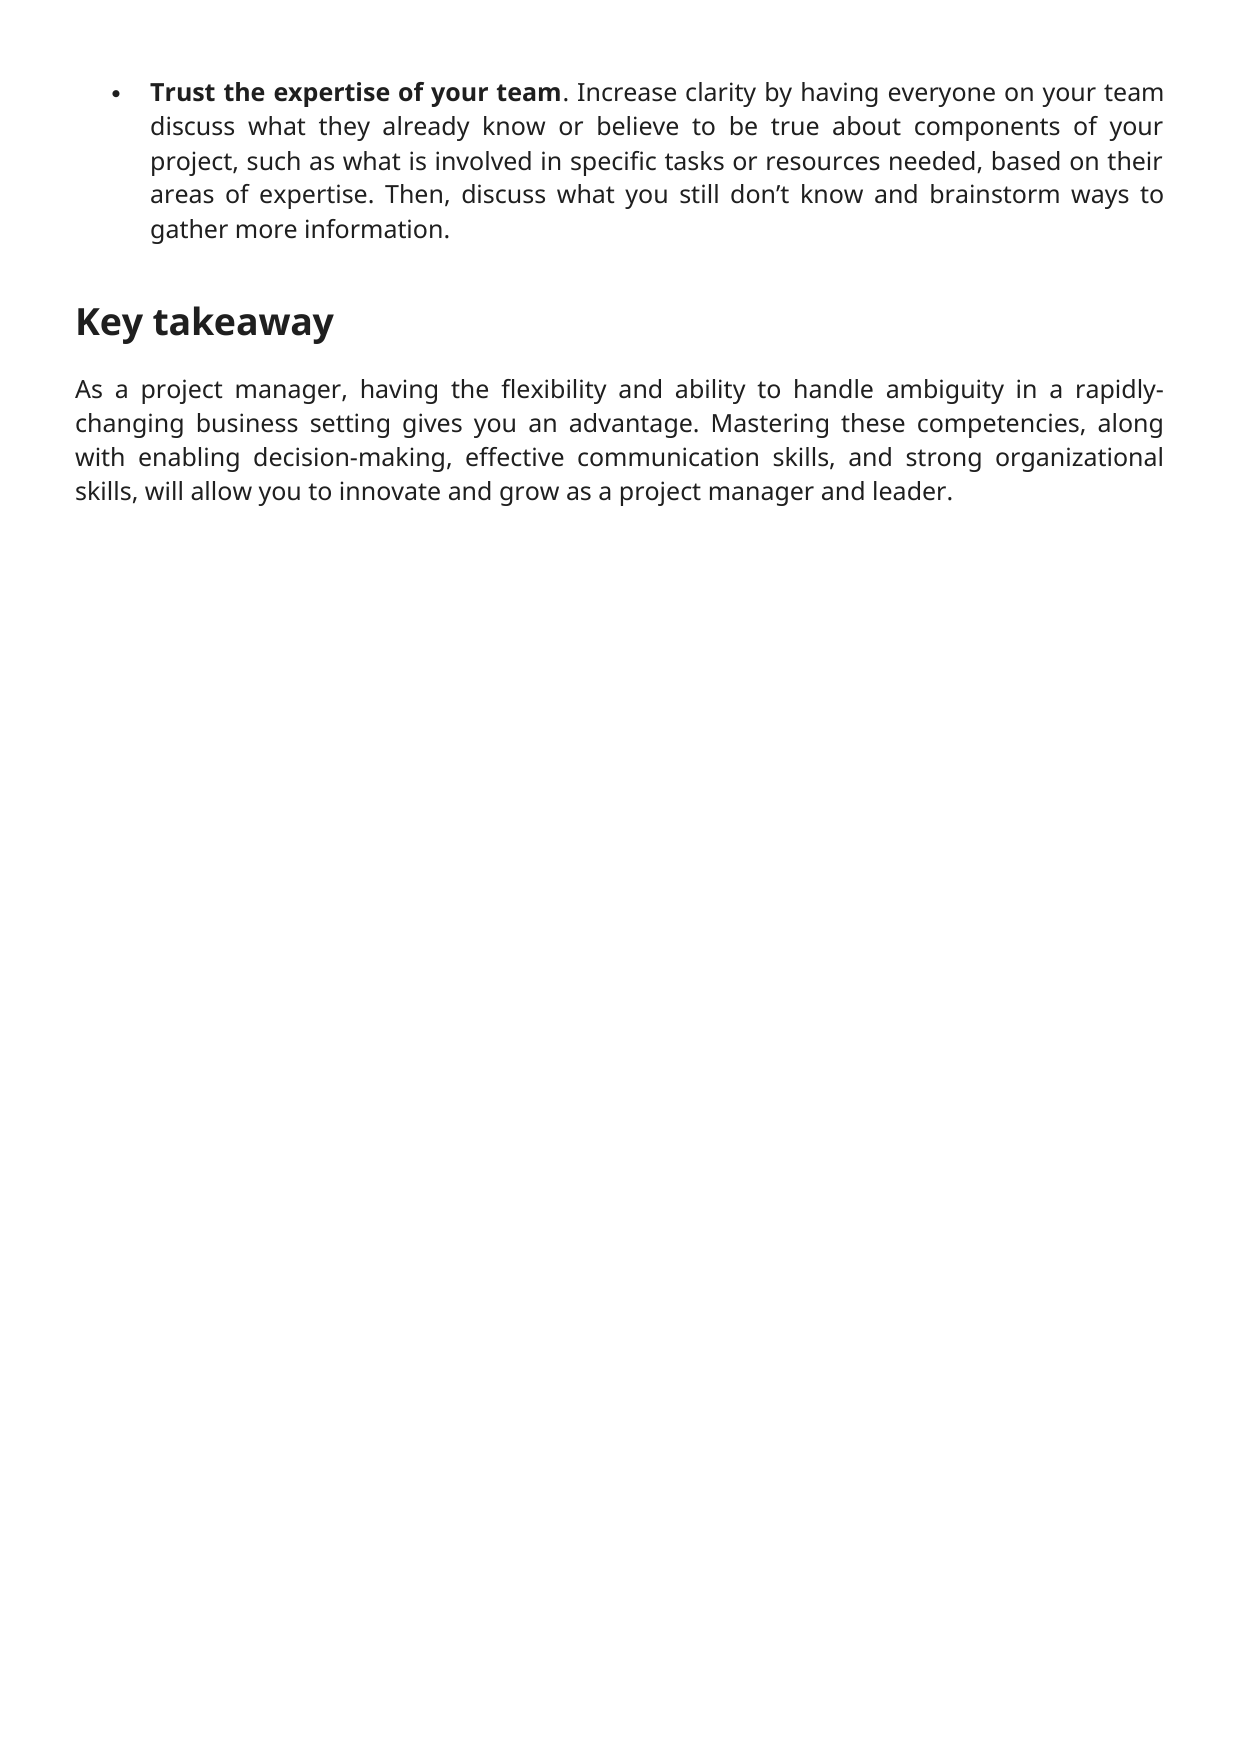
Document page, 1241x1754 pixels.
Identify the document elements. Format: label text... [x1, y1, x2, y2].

subtitle Key takeaway [75, 295, 1165, 346]
text As a project manager, having the flexibility and ability to handle ambiguity in a rapidly-changing business setting gives you an advantage. Mastering these competencies, along with enabling decision-making, effective communication skills, and strong organizational skills, will allow you to innovate and grow as a project manager and leader. [75, 371, 1165, 508]
list Trust the expertise of your team. Increase clarity by having everyone on your team discuss what they already know or believe to be true about components of your project, such as what is involved in specific tasks or resources needed, based on their areas of expertise. Then, discuss what you still don’t know and brainstorm ways to gather more information. [112, 75, 1165, 245]
